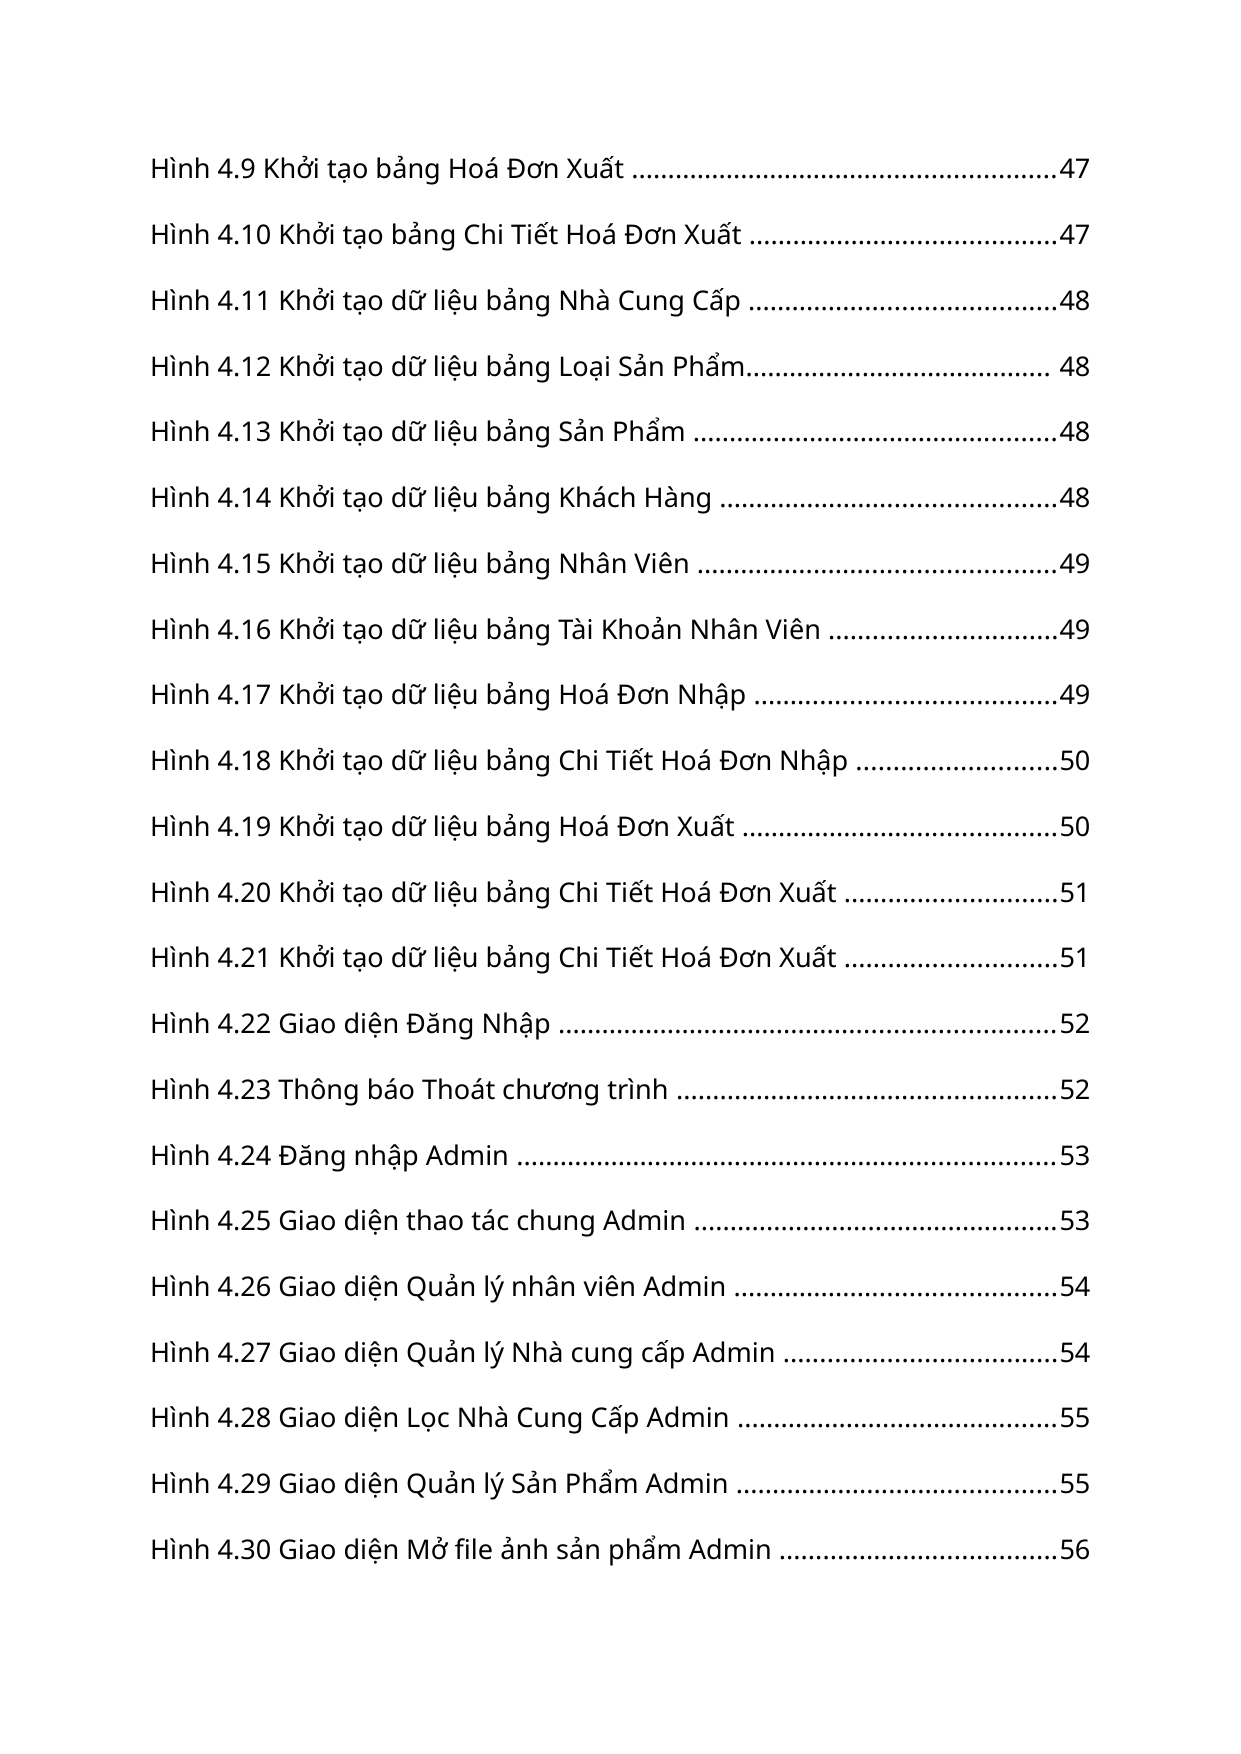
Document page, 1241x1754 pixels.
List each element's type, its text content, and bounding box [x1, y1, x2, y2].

text Hình 4.10 Khởi tạo bảng Chi Tiết Hoá Đơn Xuất 47 [150, 216, 1090, 253]
text Hình 4.12 Khởi tạo dữ liệu bảng Loại Sản Phẩm 48 [150, 347, 1090, 384]
text Hình 4.21 Khởi tạo dữ liệu bảng Chi Tiết Hoá Đơn Xuất 51 [150, 939, 1090, 976]
text Hình 4.18 Khởi tạo dữ liệu bảng Chi Tiết Hoá Đơn Nhập 50 [150, 742, 1090, 778]
text Hình 4.20 Khởi tạo dữ liệu bảng Chi Tiết Hoá Đơn Xuất 51 [150, 873, 1090, 910]
text Hình 4.22 Giao diện Đăng Nhập 52 [150, 1004, 1090, 1041]
text Hình 4.17 Khởi tạo dữ liệu bảng Hoá Đơn Nhập 49 [150, 676, 1090, 713]
text Hình 4.24 Đăng nhập Admin 53 [150, 1136, 1090, 1173]
text Hình 4.19 Khởi tạo dữ liệu bảng Hoá Đơn Xuất 50 [150, 807, 1090, 844]
text Hình 4.23 Thông báo Thoát chương trình 52 [150, 1070, 1090, 1107]
text Hình 4.15 Khởi tạo dữ liệu bảng Nhân Viên 49 [150, 544, 1090, 581]
text Hình 4.25 Giao diện thao tác chung Admin 53 [150, 1202, 1090, 1238]
text Hình 4.9 Khởi tạo bảng Hoá Đơn Xuất 47 [150, 150, 1090, 187]
text Hình 4.26 Giao diện Quản lý nhân viên Admin 54 [150, 1267, 1090, 1304]
text Hình 4.27 Giao diện Quản lý Nhà cung cấp Admin 54 [150, 1333, 1090, 1370]
text Hình 4.29 Giao diện Quản lý Sản Phẩm Admin 55 [150, 1464, 1090, 1501]
text Hình 4.13 Khởi tạo dữ liệu bảng Sản Phẩm 48 [150, 413, 1090, 450]
text Hình 4.30 Giao diện Mở file ảnh sản phẩm Admin 56 [150, 1530, 1090, 1567]
text Hình 4.14 Khởi tạo dữ liệu bảng Khách Hàng 48 [150, 479, 1090, 516]
text Hình 4.16 Khởi tạo dữ liệu bảng Tài Khoản Nhân Viên 49 [150, 610, 1090, 647]
text Hình 4.28 Giao diện Lọc Nhà Cung Cấp Admin 55 [150, 1399, 1090, 1436]
text Hình 4.11 Khởi tạo dữ liệu bảng Nhà Cung Cấp 48 [150, 281, 1090, 318]
